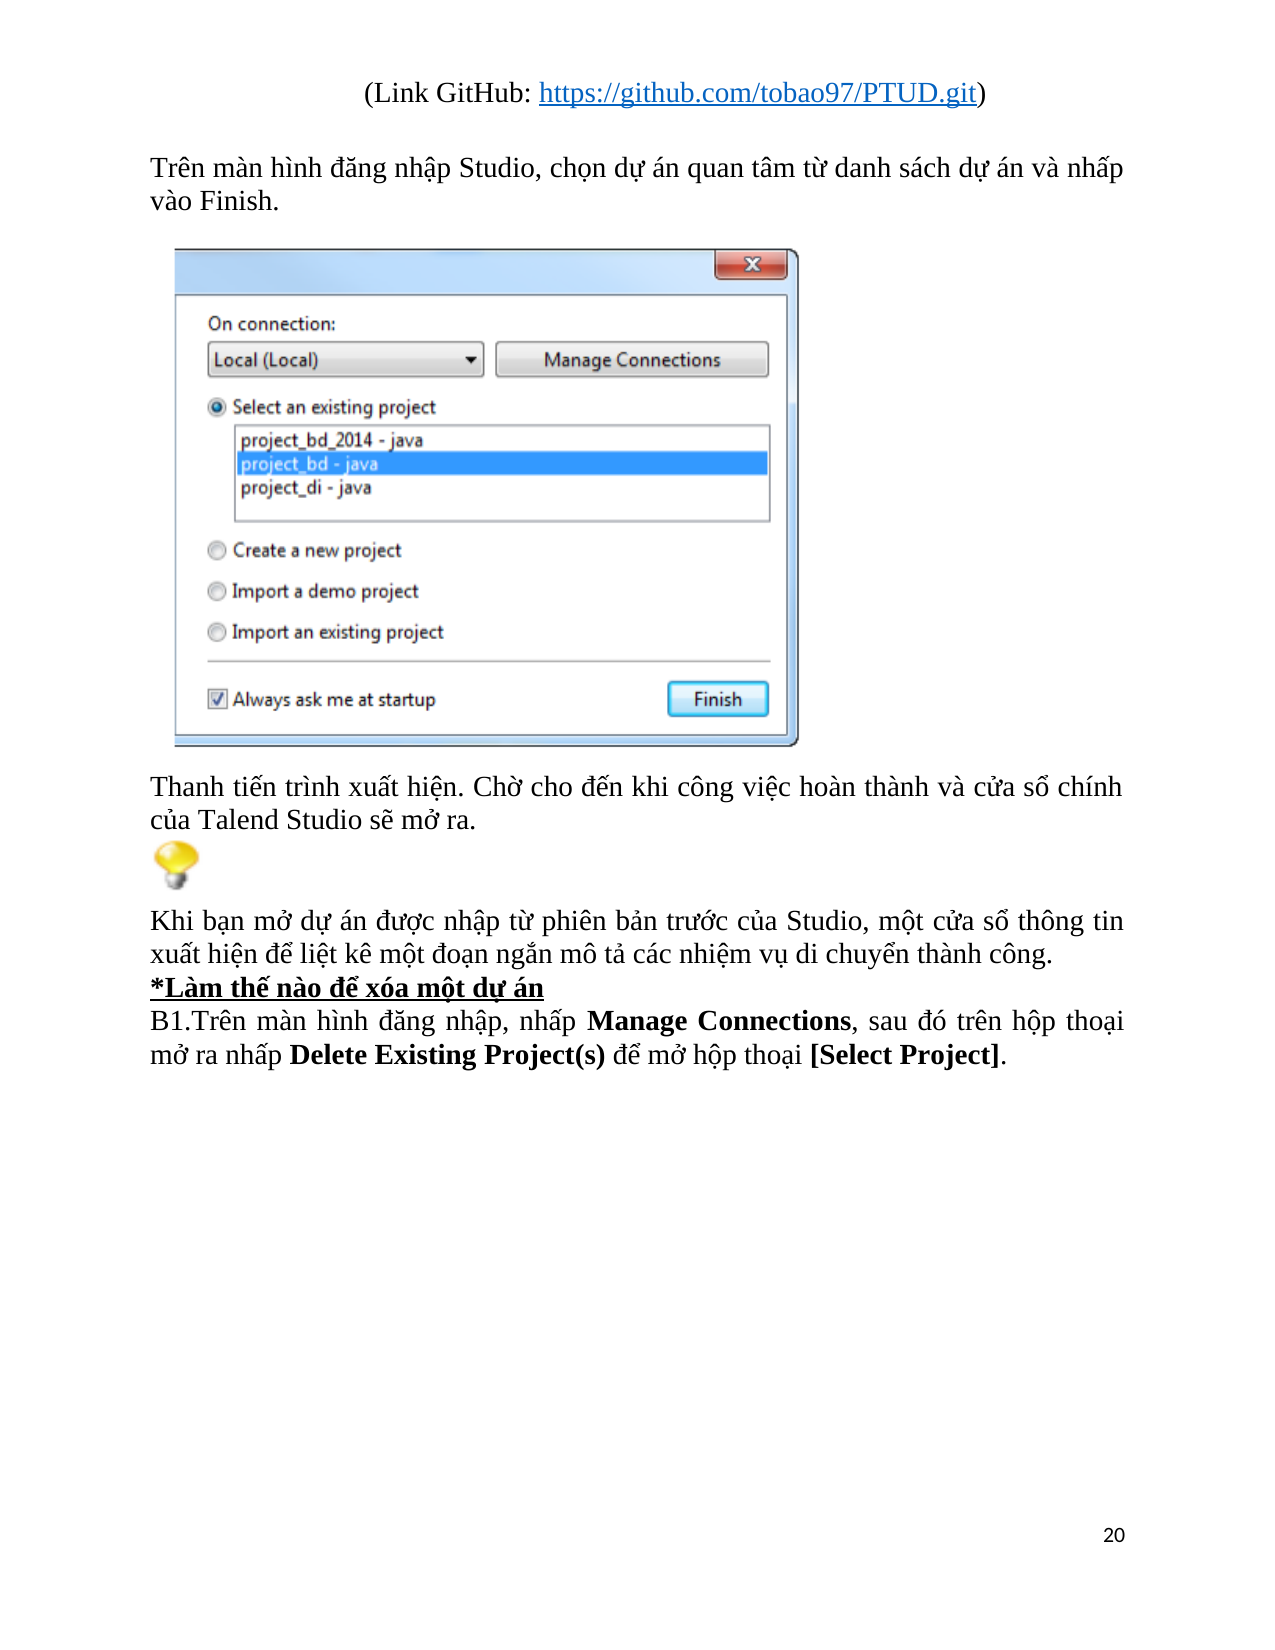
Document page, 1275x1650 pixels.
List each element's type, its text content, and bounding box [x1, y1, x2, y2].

text Thanh tiến trình xuất hiện. Chờ cho đến khi công việc hoàn thành và cửa sổ chính của Talend Studio sẽ mở ra. [150, 769, 1125, 836]
text B1.Trên màn hình đăng nhập, nhấp Manage Connections, sau đó trên hộp thoại mở ra nhấp Delete Existing Project(s) để mở hộp thoại [Select Project]. [150, 1003, 1125, 1071]
text Khi bạn mở dự án được nhập từ phiên bản trước của Studio, một cửa sổ thông tin xuất hiện để liệt kê một đoạn ngắn mô tả các nhiệm vụ di chuyển thành công. [150, 903, 1125, 970]
text *Làm thế nào để xóa một dự án [150, 970, 1125, 1003]
picture [150, 217, 810, 769]
text Trên màn hình đăng nhập Studio, chọn dự án quan tâm từ danh sách dự án và nhấp vào Finish. [150, 150, 1125, 217]
picture [150, 835, 210, 903]
